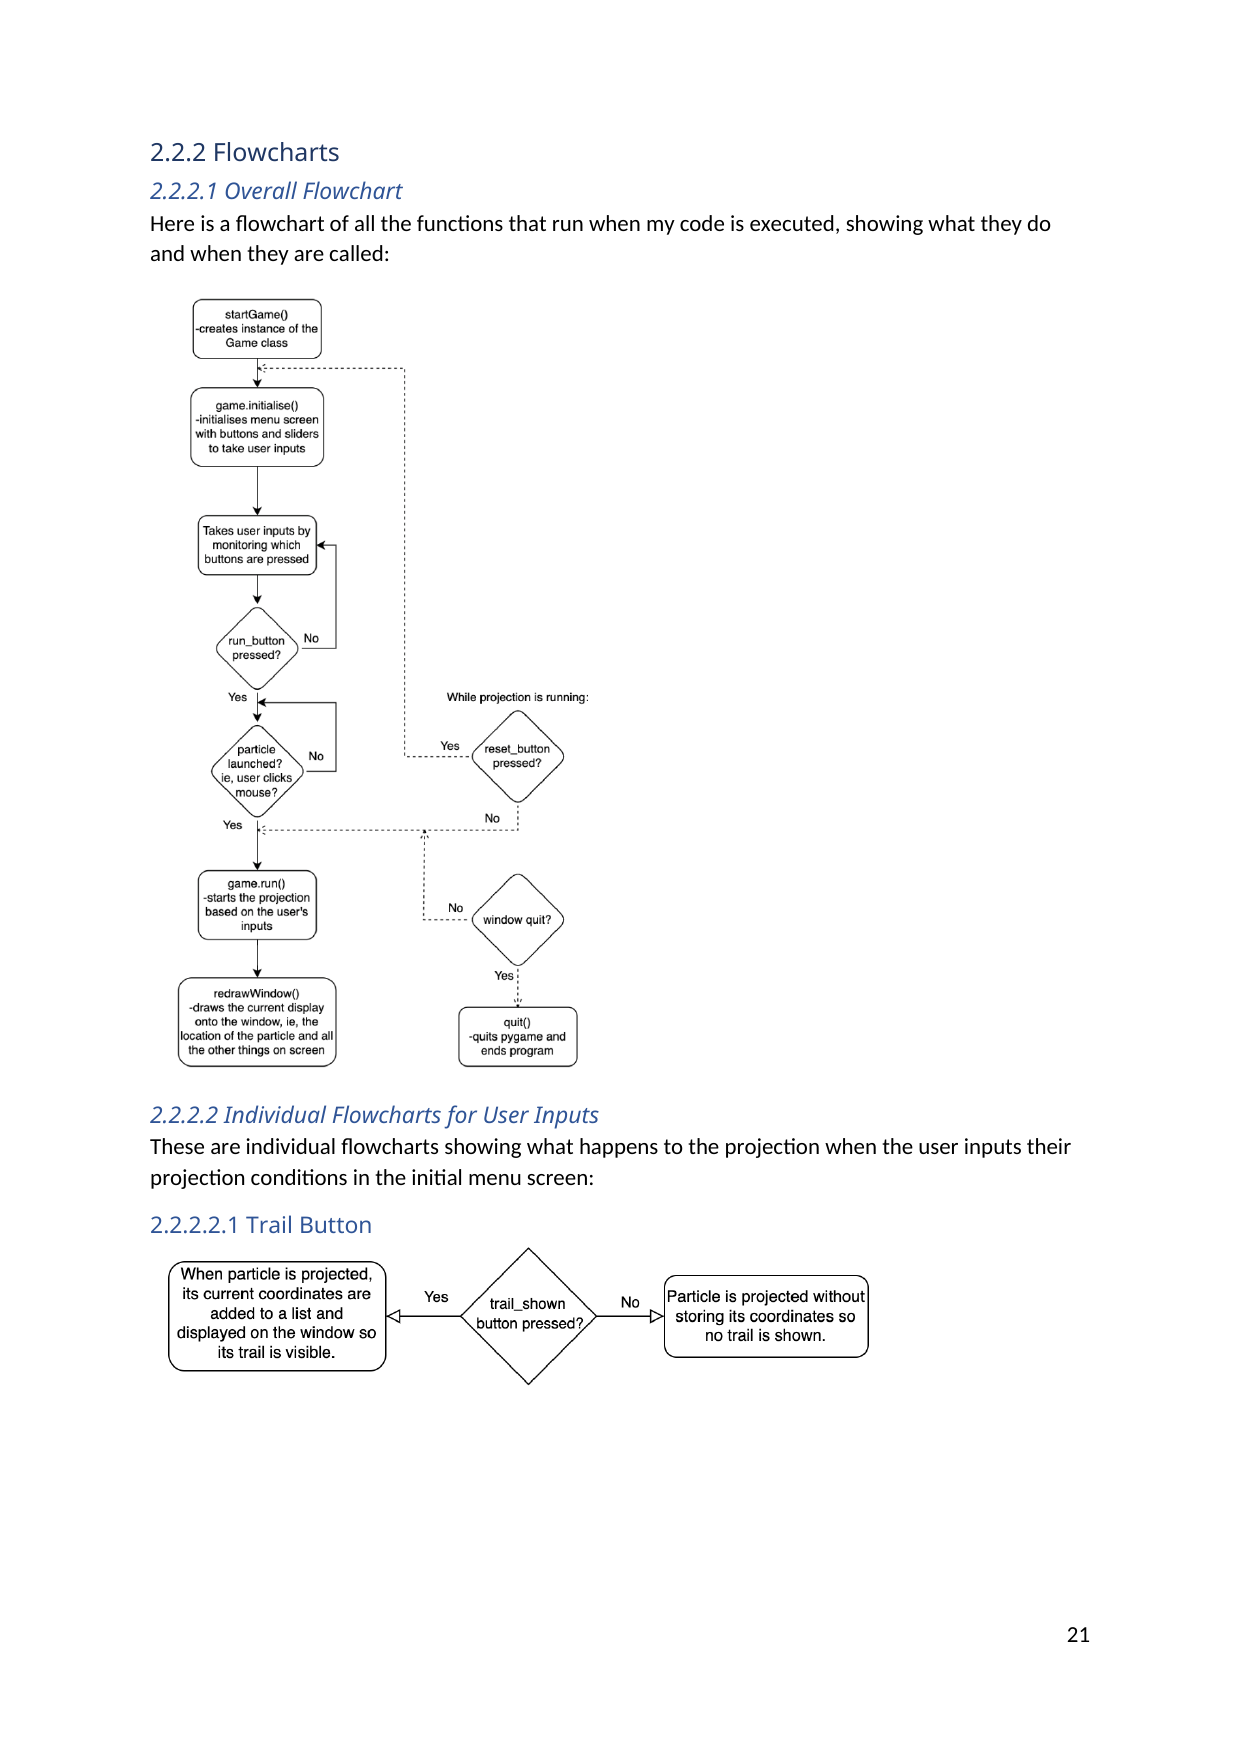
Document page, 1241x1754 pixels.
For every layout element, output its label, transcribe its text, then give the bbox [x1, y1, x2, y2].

text These are individual flowcharts showing what happens to the projection when the user inputs their projection conditions in the initial menu screen: [150, 1132, 1090, 1191]
picture [150, 1243, 901, 1397]
picture [150, 286, 600, 1080]
subtitle 2.2.2.2.1 Trail Button [150, 1209, 1090, 1241]
subtitle 2.2.2 Flowcharts [150, 134, 1090, 168]
subtitle 2.2.2.2 Individual Flowcharts for User Inputs [150, 1099, 1090, 1130]
text Here is a flowchart of all the functions that run when my code is executed, showing what they do and when they are called: [150, 209, 1090, 267]
subtitle 2.2.2.1 Overall Flowchart [150, 175, 1090, 206]
